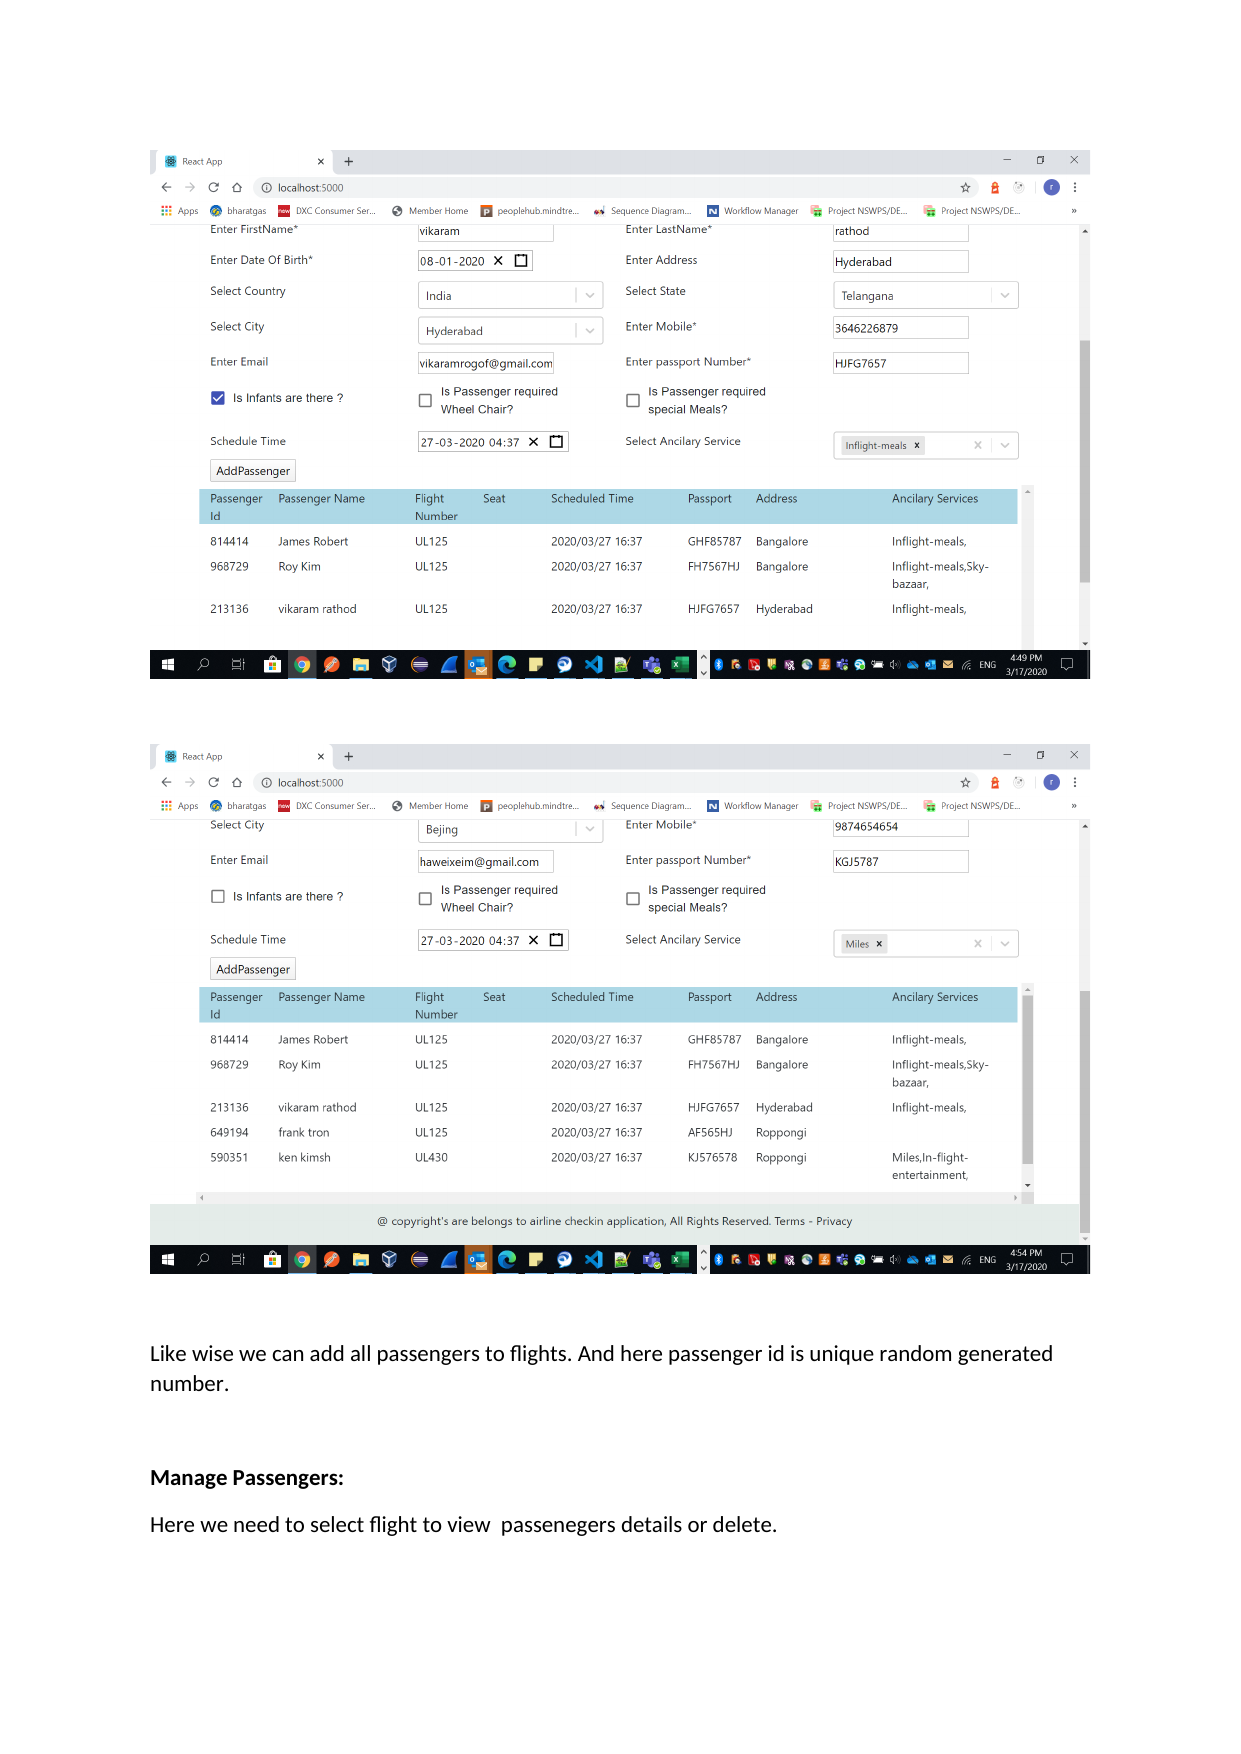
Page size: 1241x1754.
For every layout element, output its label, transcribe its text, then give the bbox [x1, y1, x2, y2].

text Like wise we can add all passengers to flights. And here passenger id is unique random generated number. [150, 1339, 1090, 1397]
text Manage Passengers: [150, 1463, 1090, 1491]
picture [150, 744, 1091, 1274]
text Here we need to select flight to view passenegers details or delete. [150, 1510, 1090, 1538]
picture [150, 150, 1091, 679]
